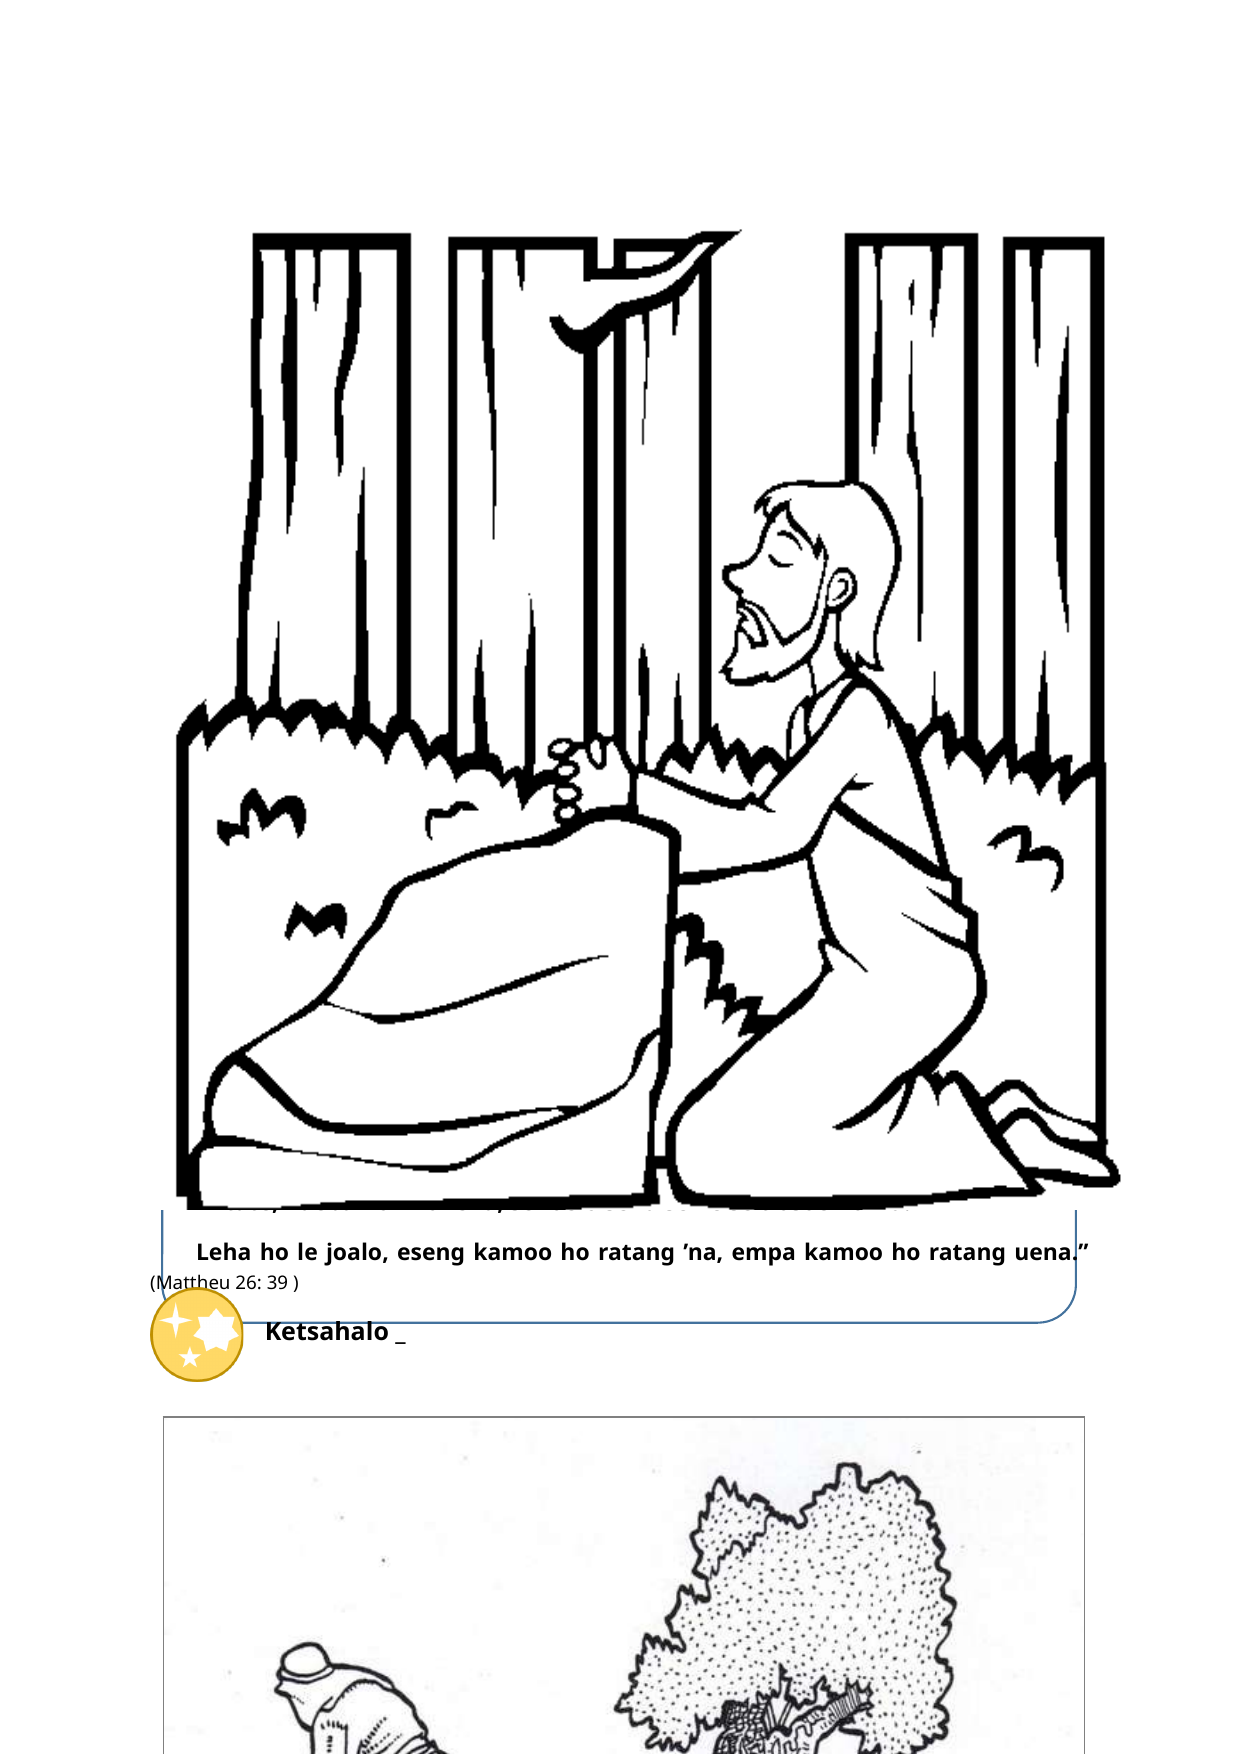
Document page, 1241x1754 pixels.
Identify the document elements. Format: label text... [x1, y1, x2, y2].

text Ketsahalo _ [244, 1314, 1090, 1348]
text Leha ho le joalo, eseng kamoo ho ratang ’na, empa kamoo ho ratang uena.” (Mattheu 26: 39 ) [150, 1236, 1090, 1295]
picture [150, 202, 1135, 1210]
picture [164, 1418, 1084, 1754]
picture [150, 1287, 244, 1382]
